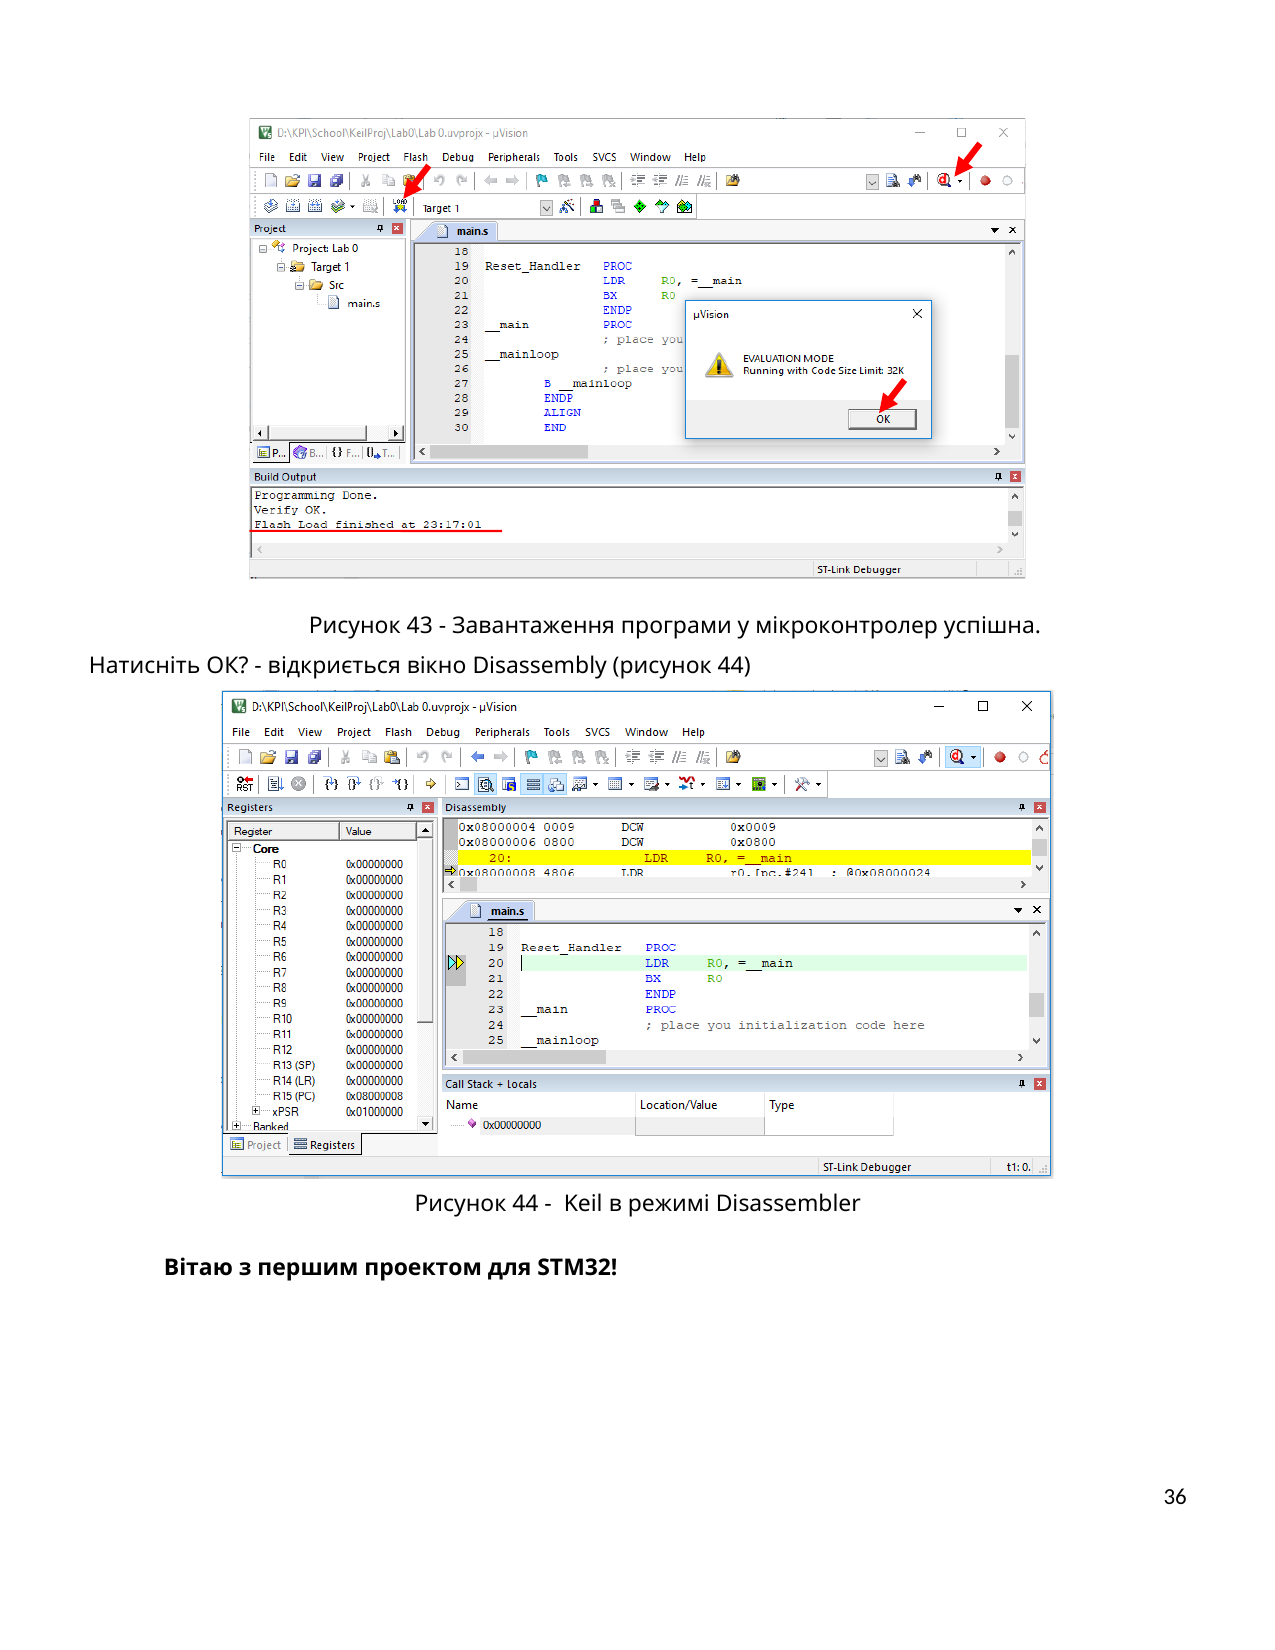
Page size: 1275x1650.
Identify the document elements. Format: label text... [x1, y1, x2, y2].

picture [249, 118, 1026, 579]
text Рисунок 44 - Keil в режимі Disassembler [89, 1187, 1186, 1219]
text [89, 1251, 1186, 1282]
text Натисніть ОК? - відкриється вікно Disassembly (рисунок 44) [89, 649, 1186, 681]
text Рисунок 43 - Завантаження програми у мікроконтролер успішна. [89, 609, 1186, 640]
picture [221, 690, 1054, 1179]
